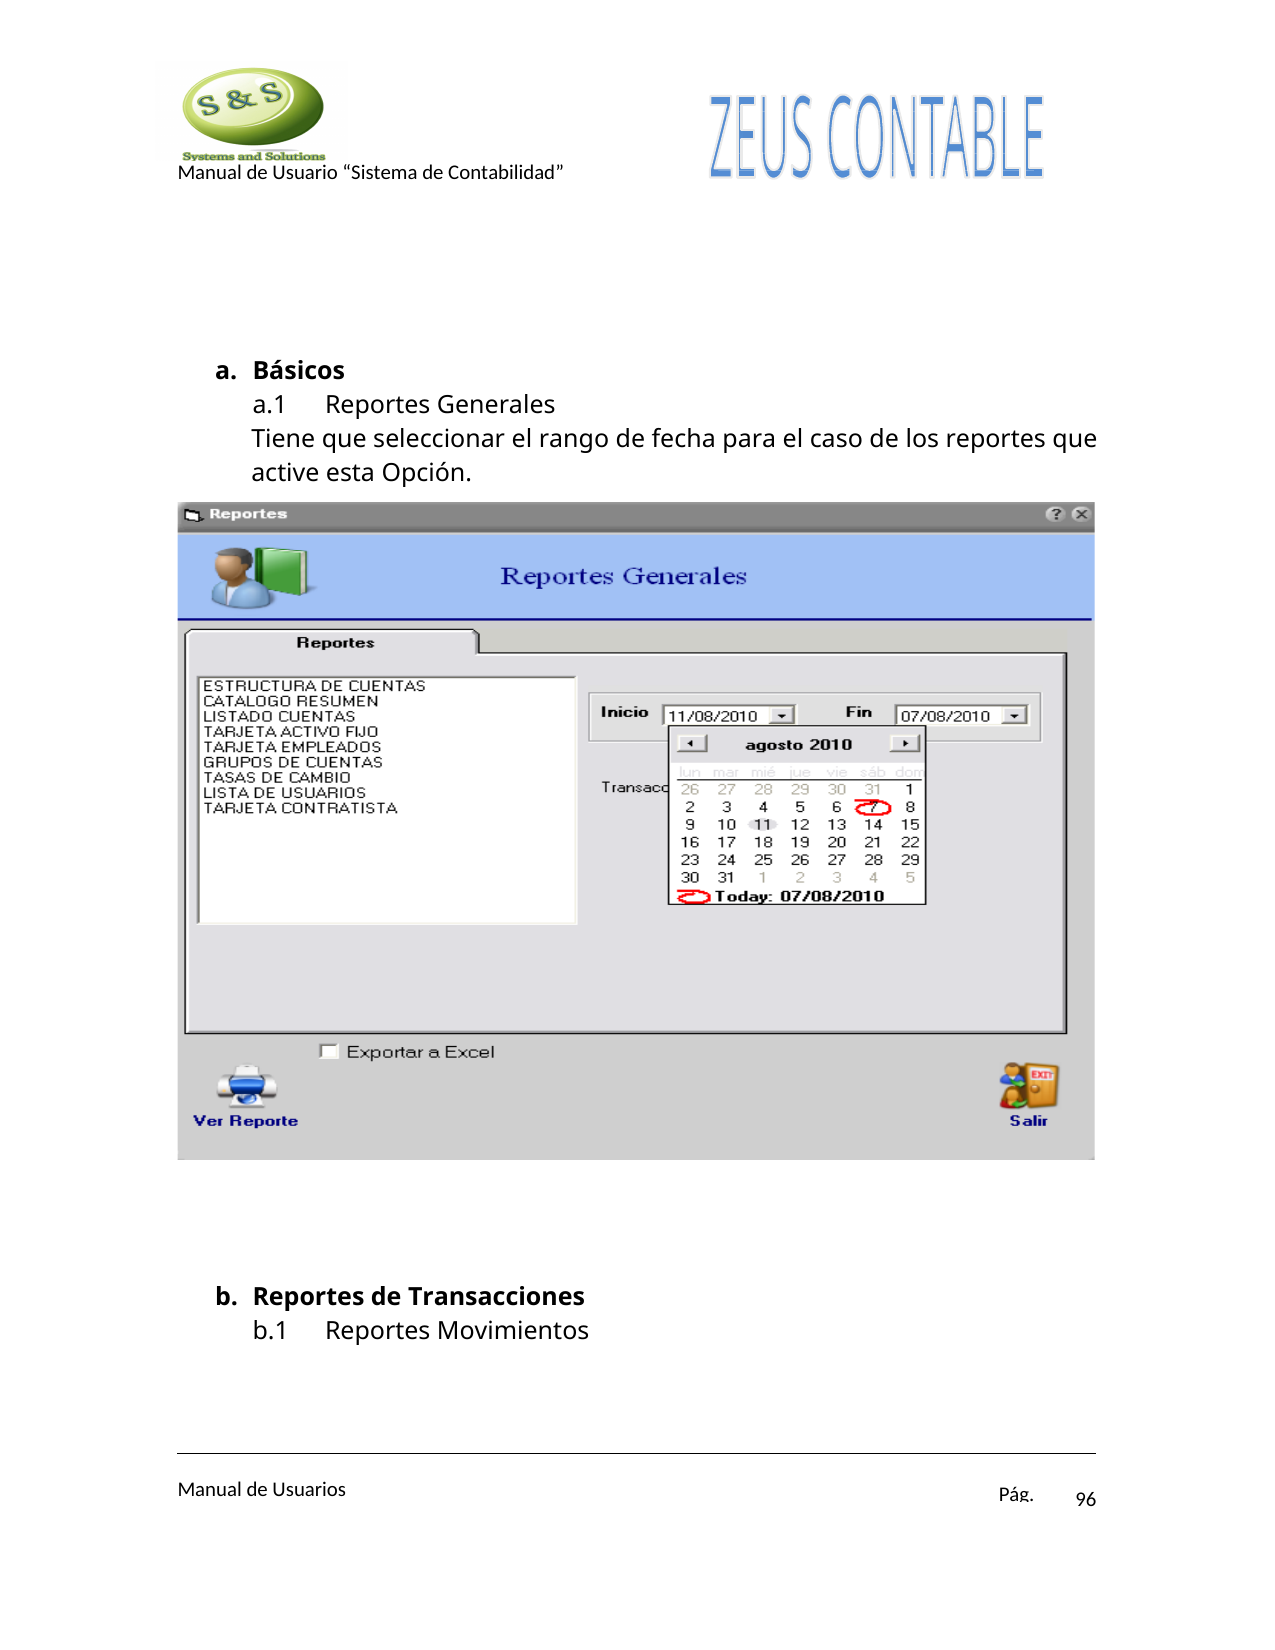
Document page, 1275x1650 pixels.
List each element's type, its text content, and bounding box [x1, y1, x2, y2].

picture [177, 502, 1095, 1160]
text b.1 Reportes Movimientos [252, 1312, 1098, 1346]
text Tiene que seleccionar el rango de fecha para el caso de los reportes que active esta Opción. [251, 421, 1098, 489]
picture [155, 61, 348, 161]
text a.1 Reportes Generales [252, 386, 1098, 421]
list Reportes de Transacciones [215, 1278, 1098, 1312]
list Básicos [215, 352, 1098, 386]
